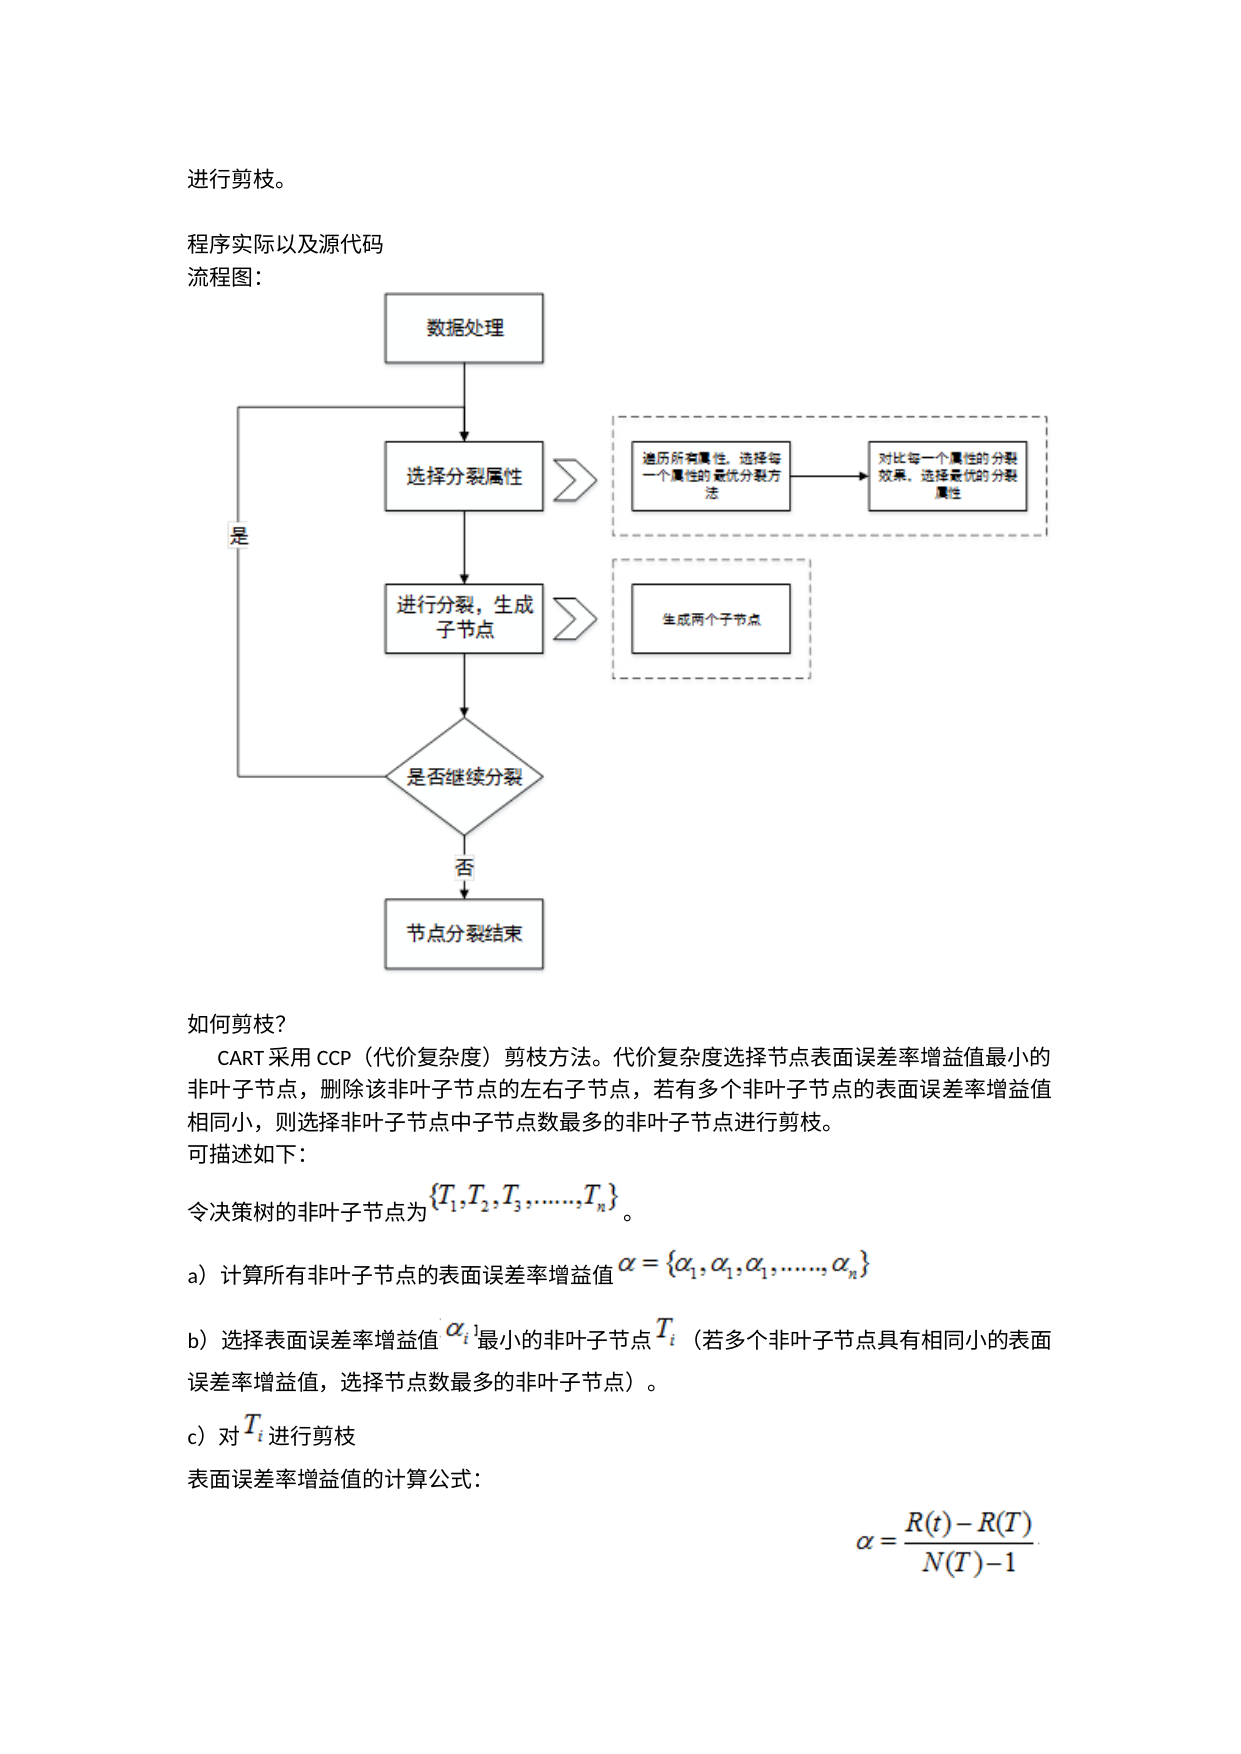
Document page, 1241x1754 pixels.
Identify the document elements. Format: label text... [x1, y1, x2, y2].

text 程序实际以及源代码 [187, 227, 1053, 259]
text 可描述如下： [187, 1137, 1053, 1169]
picture [439, 1309, 478, 1349]
picture [652, 1312, 681, 1349]
text b）选择表面误差率增益值最小的非叶子节点（若多个非叶子节点具有相同小的表面误差率增益值，选择节点数最多的非叶子节点）。 [187, 1299, 1053, 1397]
text 流程图： [187, 259, 1053, 292]
text 令决策树的非叶子节点为。 [187, 1169, 1053, 1234]
text 表面误差率增益值的计算公式： [187, 1462, 1053, 1494]
text a）计算所有非叶子节点的表面误差率增益值 [187, 1234, 1053, 1299]
picture [428, 1177, 624, 1220]
picture [848, 1503, 1040, 1578]
text CART采用CCP（代价复杂度）剪枝方法。代价复杂度选择节点表面误差率增益值最小的非叶子节点，删除该非叶子节点的左右子节点，若有多个非叶子节点的表面误差率增益值相同小，则选择非叶子节点中子节点数最多的非叶子节点进行剪枝。 [187, 1039, 1053, 1137]
text 如何剪枝？ [187, 1007, 1053, 1039]
picture [613, 1244, 873, 1284]
picture [187, 292, 1054, 980]
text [187, 162, 1053, 194]
picture [240, 1408, 269, 1445]
text c）对进行剪枝 [187, 1397, 1053, 1462]
